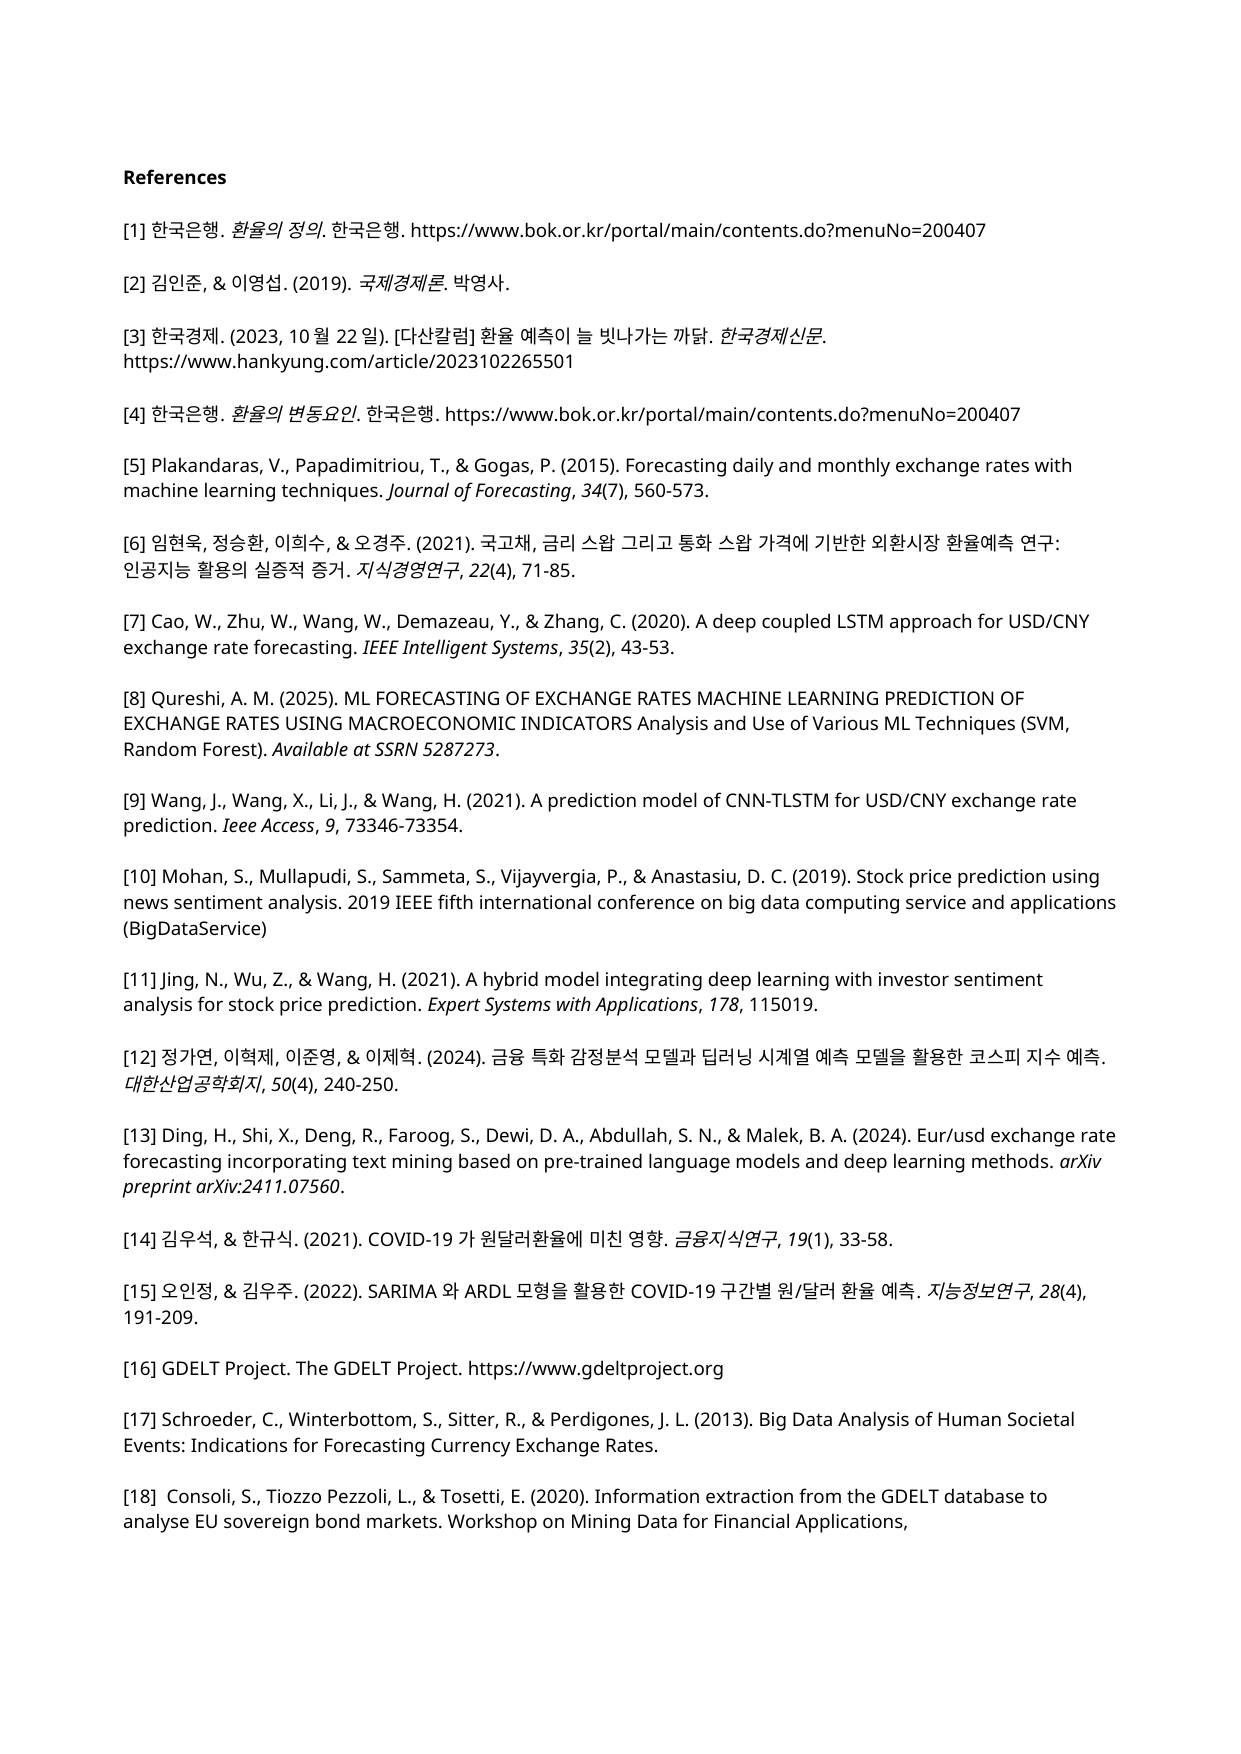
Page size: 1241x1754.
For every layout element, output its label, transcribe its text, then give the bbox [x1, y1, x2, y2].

text [9] Wang, J., Wang, X., Li, J., & Wang, H. (2021). A prediction model of CNN-TLSTM for USD/CNY exchange rate prediction. Ieee Access, 9, 73346-73354. [123, 787, 1117, 838]
text [13] Ding, H., Shi, X., Deng, R., Faroog, S., Dewi, D. A., Abdullah, S. N., & Malek, B. A. (2024). Eur/usd exchange rate forecasting incorporating text mining based on pre-trained language models and deep learning methods. arXiv preprint arXiv:2411.07560. [123, 1122, 1117, 1199]
text [10] Mohan, S., Mullapudi, S., Sammeta, S., Vijayvergia, P., & Anastasiu, D. C. (2019). Stock price prediction using news sentiment analysis. 2019 IEEE fifth international conference on big data computing service and applications (BigDataService) [123, 864, 1117, 940]
text [11] Jing, N., Wu, Z., & Wang, H. (2021). A hybrid model integrating deep learning with investor sentiment analysis for stock price prediction. Expert Systems with Applications, 178, 115019. [123, 966, 1117, 1017]
subtitle References [123, 165, 1117, 190]
text [8] Qureshi, A. M. (2025). ML FORECASTING OF EXCHANGE RATES MACHINE LEARNING PREDICTION OF EXCHANGE RATES USING MACROECONOMIC INDICATORS Analysis and Use of Various ML Techniques (SVM, Random Forest). Available at SSRN 5287273. [123, 685, 1117, 762]
text [4] 한국은행. 환율의 변동요인. 한국은행. https://www.bok.or.kr/portal/main/contents.do?menuNo=200407 [123, 399, 1117, 427]
text [17] Schroeder, C., Winterbottom, S., Sitter, R., & Perdigones, J. L. (2013). Big Data Analysis of Human Societal Events: Indications for Forecasting Currency Exchange Rates. [123, 1406, 1117, 1457]
text [5] Plakandaras, V., Papadimitriou, T., & Gogas, P. (2015). Forecasting daily and monthly exchange rates with machine learning techniques. Journal of Forecasting, 34(7), 560-573. [123, 452, 1117, 503]
text [12] 정가연, 이혁제, 이준영, & 이제혁. (2024). 금융 특화 감정분석 모델과 딥러닝 시계열 예측 모델을 활용한 코스피 지수 예측. 대한산업공학회지, 50(4), 240-250. [123, 1042, 1117, 1097]
text [3] 한국경제. (2023, 10월 22일). [다산칼럼] 환율 예측이 늘 빗나가는 까닭. 한국경제신문. https://www.hankyung.com/article/2023102265501 [123, 321, 1117, 374]
text [2] 김인준, & 이영섭. (2019). 국제경제론. 박영사. [123, 268, 1117, 296]
text [7] Cao, W., Zhu, W., Wang, W., Demazeau, Y., & Zhang, C. (2020). A deep coupled LSTM approach for USD/CNY exchange rate forecasting. IEEE Intelligent Systems, 35(2), 43-53. [123, 609, 1117, 660]
text [18] Consoli, S., Tiozzo Pezzoli, L., & Tosetti, E. (2020). Information extraction from the GDELT database to analyse EU sovereign bond markets. Workshop on Mining Data for Financial Applications, [123, 1483, 1117, 1534]
text [6] 임현욱, 정승환, 이희수, & 오경주. (2021). 국고채, 금리 스왑 그리고 통화 스왑 가격에 기반한 외환시장 환율예측 연구: 인공지능 활용의 실증적 증거. 지식경영연구, 22(4), 71-85. [123, 529, 1117, 583]
text [14] 김우석, & 한규식. (2021). COVID-19 가 원달러환율에 미친 영향. 금융지식연구, 19(1), 33-58. [123, 1224, 1117, 1252]
text [15] 오인정, & 김우주. (2022). SARIMA 와 ARDL 모형을 활용한 COVID-19 구간별 원/달러 환율 예측. 지능정보연구, 28(4), 191-209. [123, 1277, 1117, 1330]
text [1] 한국은행. 환율의 정의. 한국은행. https://www.bok.or.kr/portal/main/contents.do?menuNo=200407 [123, 216, 1117, 243]
text [16] GDELT Project. The GDELT Project. https://www.gdeltproject.org [123, 1355, 1117, 1381]
